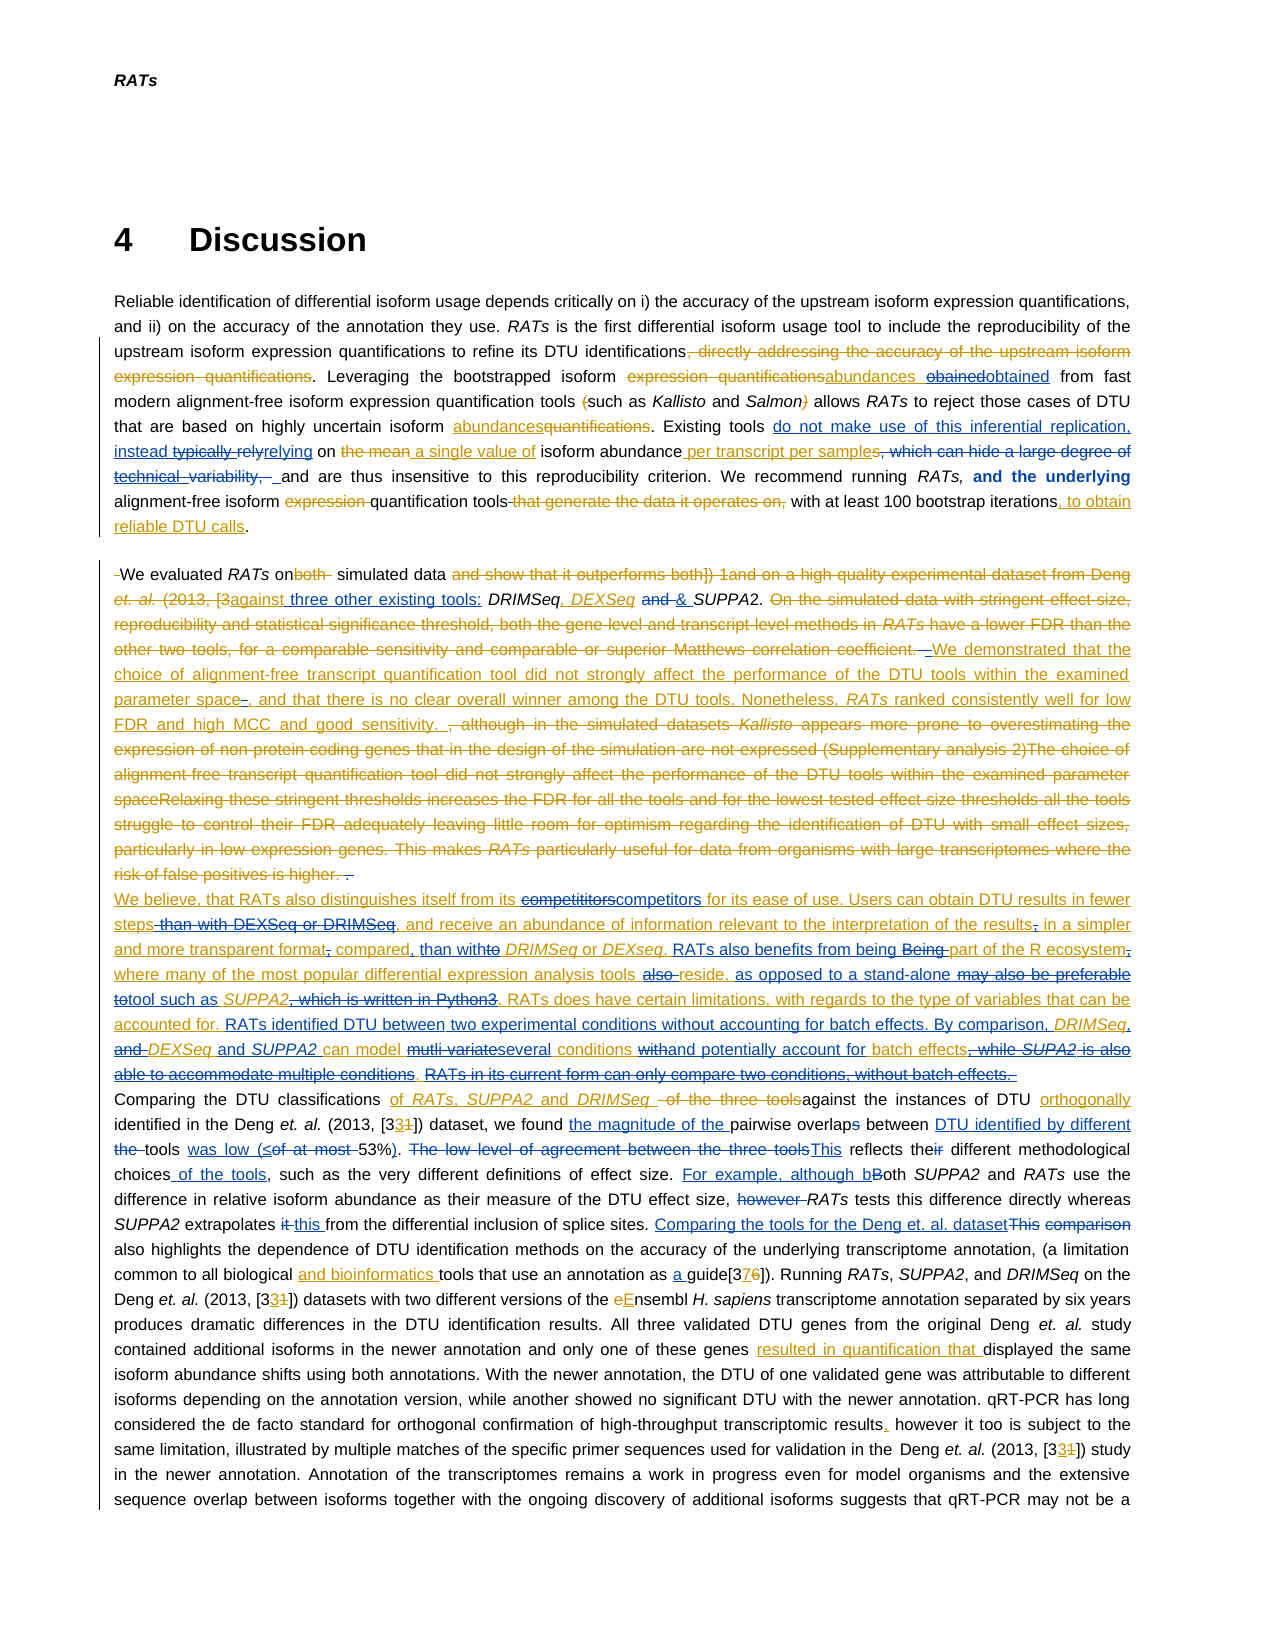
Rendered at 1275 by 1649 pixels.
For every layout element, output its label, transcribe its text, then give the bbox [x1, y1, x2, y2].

text Reliable identification of differential isoform usage depends critically on i) the accuracy of the upstream isoform expression quantifications, and ii) on the accuracy of the annotation they use. RATs is the first differential isoform usage tool to include the reproducibility of the upstream isoform expression quantifications to refine its DTU identifications. Leveraging the bootstrapped isoform from fast modern alignment-free isoform expression quantification tools such as Kallisto and Salmon allows RATs to reject those cases of DTU that are based on highly uncertain isoform . Existing tools on isoform abundanceand are thus insensitive to this reproducibility criterion. We recommend running RATs, and the underlying alignment-free isoform quantification tools with at least 100 bootstrap iterations. [114, 287, 1131, 537]
text We evaluated RATs on simulated data DRIMSeq SUPPA2. [114, 801, 1131, 850]
subtitle Discussion [114, 232, 1131, 257]
text We evaluated RATs on simulated data DRIMSeq SUPPA2. [114, 560, 1131, 625]
text We evaluated RATs on simulated data DRIMSeq SUPPA2. [114, 851, 1131, 885]
text We evaluated RATs on simulated data DRIMSeq SUPPA2. [114, 707, 1131, 800]
text We evaluated RATs on simulated data DRIMSeq SUPPA2. [114, 626, 1131, 706]
